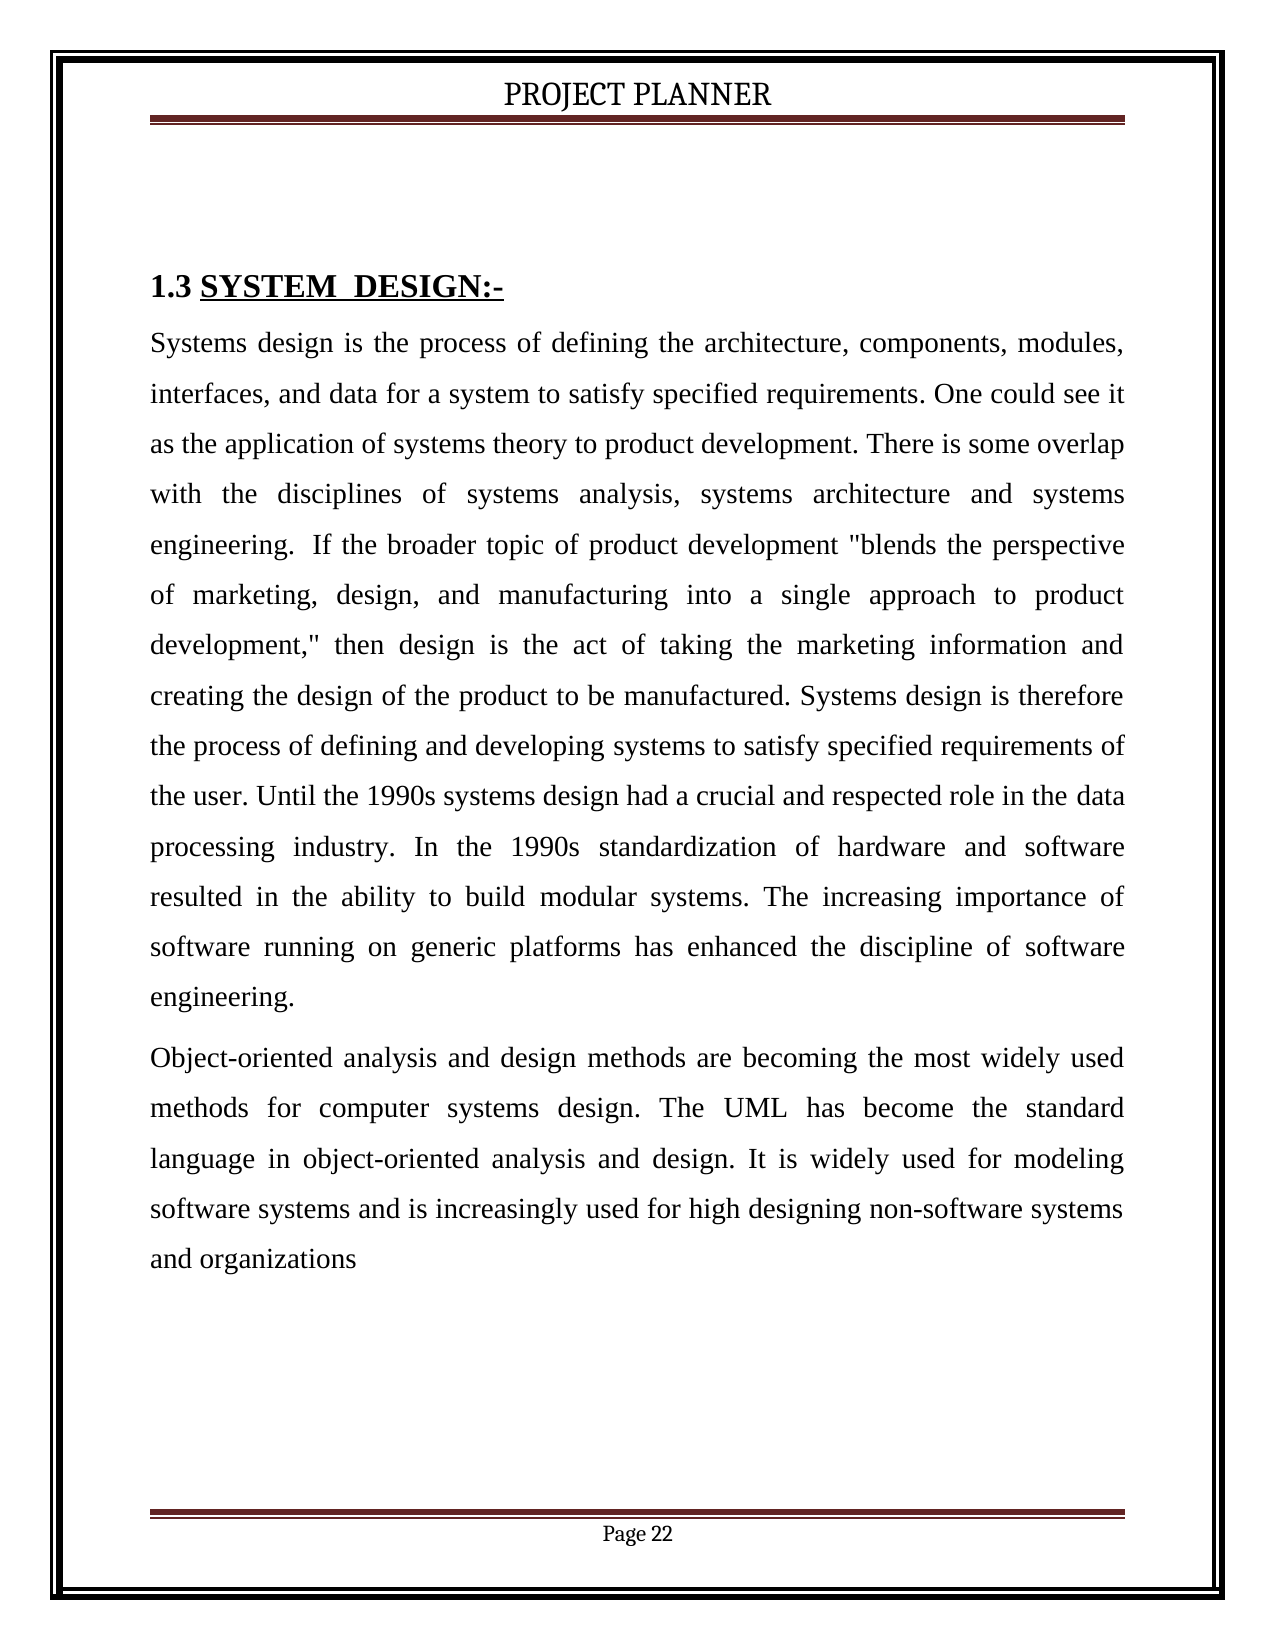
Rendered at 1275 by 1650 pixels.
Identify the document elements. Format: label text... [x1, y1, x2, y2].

text Systems design is the process of defining the architecture, components, modules, interfaces, and data for a system to satisfy specified requirements. One could see it as the application of systems theory to product development. There is some overlap with the disciplines of systems analysis, systems architecture and systems engineering. If the broader topic of product development "blends the perspective of marketing, design, and manufacturing into a single approach to product development," then design is the act of taking the marketing information and creating the design of the product to be manufactured. Systems design is therefore the process of defining and developing systems to satisfy specified requirements of the user. Until the 1990s systems design had a crucial and respected role in the data processing industry. In the 1990s standardization of hardware and software resulted in the ability to build modular systems. The increasing importance of software running on generic platforms has enhanced the discipline of software engineering. [150, 326, 1125, 1013]
text Object-oriented analysis and design methods are becoming the most widely used methods for computer systems design. The UML has become the standard language in object-oriented analysis and design. It is widely used for modeling software systems and is increasingly used for high designing non-software systems and organizations [150, 1040, 1125, 1275]
text 1.3 SYSTEM DESIGN:- [150, 266, 1125, 305]
